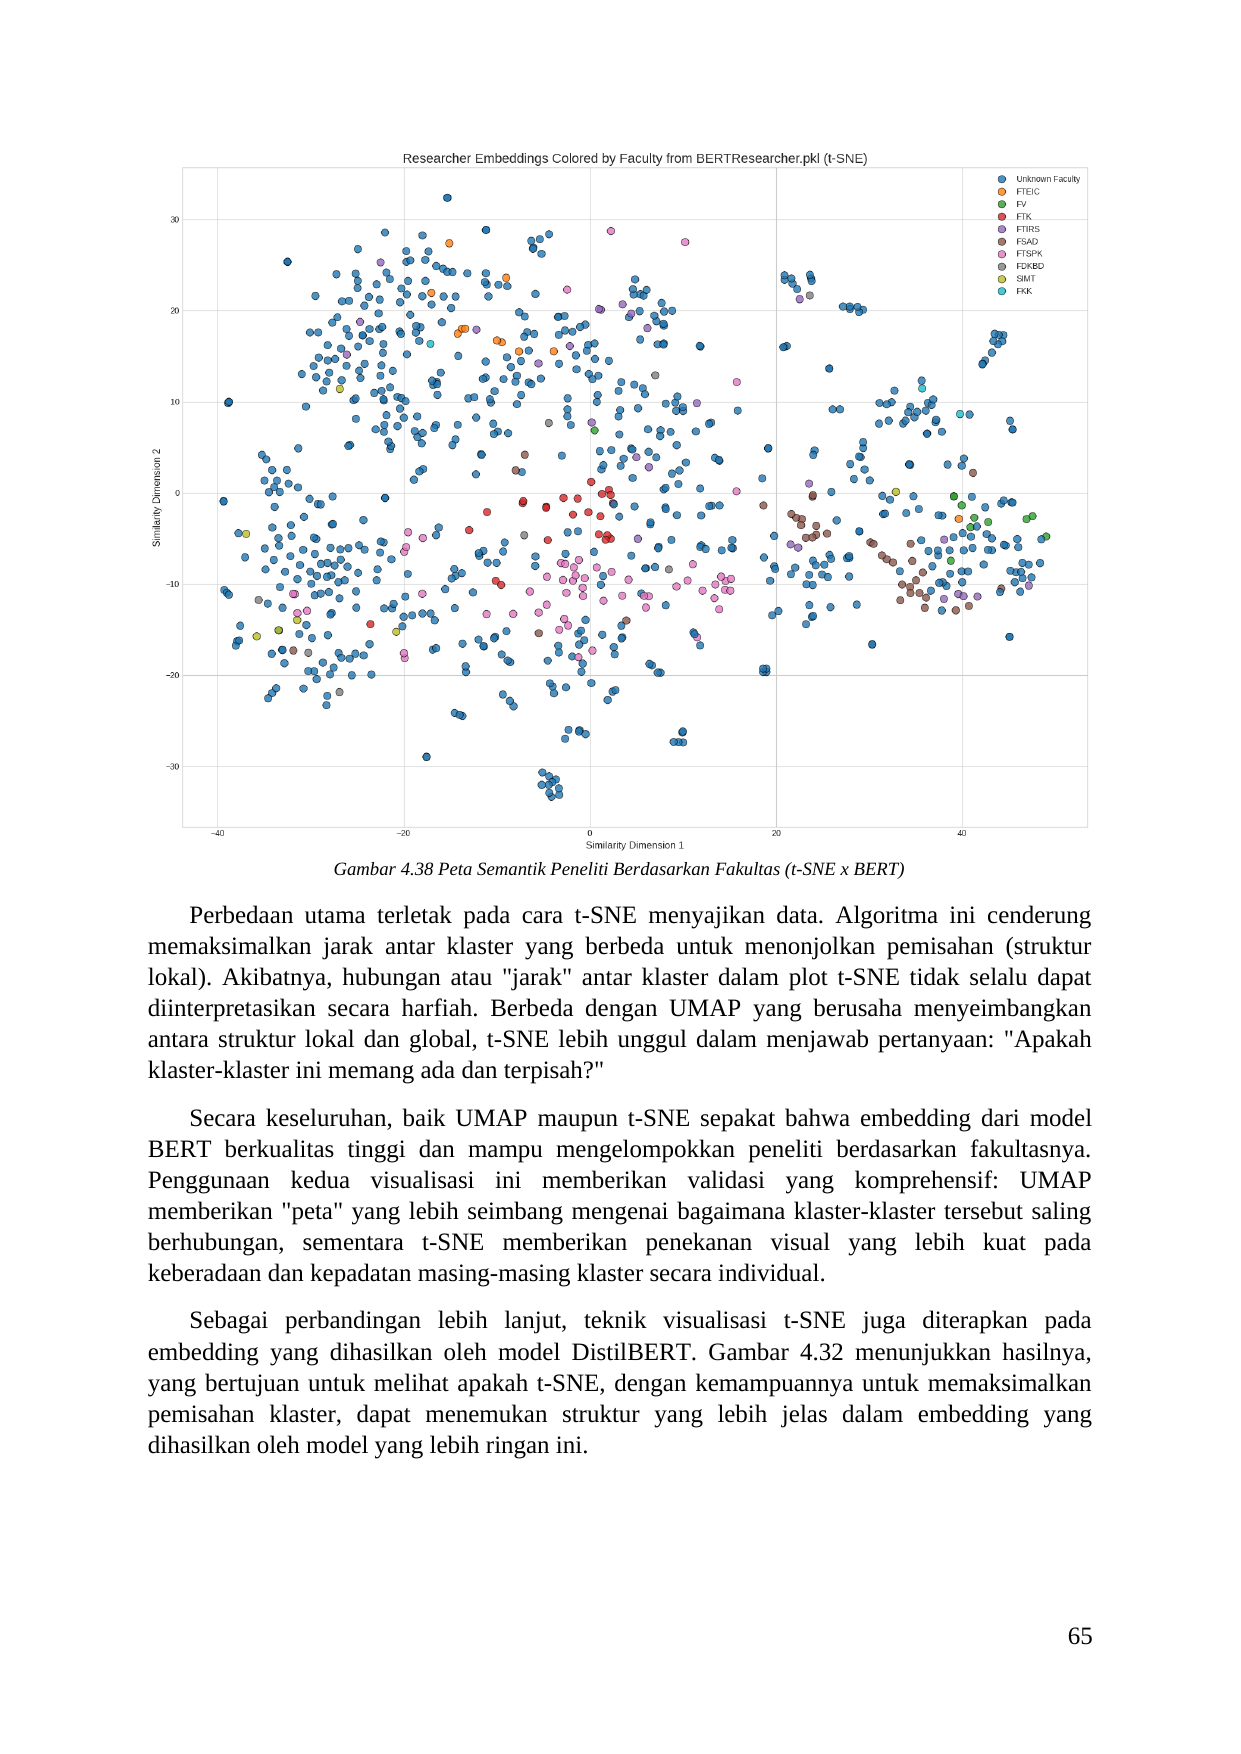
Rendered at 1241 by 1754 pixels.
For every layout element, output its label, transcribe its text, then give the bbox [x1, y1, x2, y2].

text Perbedaan utama terletak pada cara t-SNE menyajikan data. Algoritma ini cenderung memaksimalkan jarak antar klaster yang berbeda untuk menonjolkan pemisahan (struktur lokal). Akibatnya, hubungan atau "jarak" antar klaster dalam plot t-SNE tidak selalu dapat diinterpretasikan secara harfiah. Berbeda dengan UMAP yang berusaha menyeimbangkan antara struktur lokal dan global, t-SNE lebih unggul dalam menjawab pertanyaan: "Apakah klaster-klaster ini memang ada dan terpisah?" [148, 900, 1092, 1084]
text Secara keseluruhan, baik UMAP maupun t-SNE sepakat bahwa embedding dari model BERT berkualitas tinggi dan mampu mengelompokkan peneliti berdasarkan fakultasnya. Penggunaan kedua visualisasi ini memberikan validasi yang komprehensif: UMAP memberikan "peta" yang lebih seimbang mengenai bagaimana klaster-klaster tersebut saling berhubungan, sementara t-SNE memberikan penekanan visual yang lebih kuat pada keberadaan dan kepadatan masing-masing klaster secara individual. [148, 1103, 1092, 1287]
picture [147, 147, 1093, 856]
text Sebagai perbandingan lebih lanjut, teknik visualisasi t-SNE juga diterapkan pada embedding yang dihasilkan oleh model DistilBERT. Gambar 4.32 menunjukkan hasilnya, yang bertujuan untuk melihat apakah t-SNE, dengan kemampuannya untuk memaksimalkan pemisahan klaster, dapat menemukan struktur yang lebih jelas dalam embedding yang dihasilkan oleh model yang lebih ringan ini. [148, 1306, 1092, 1458]
